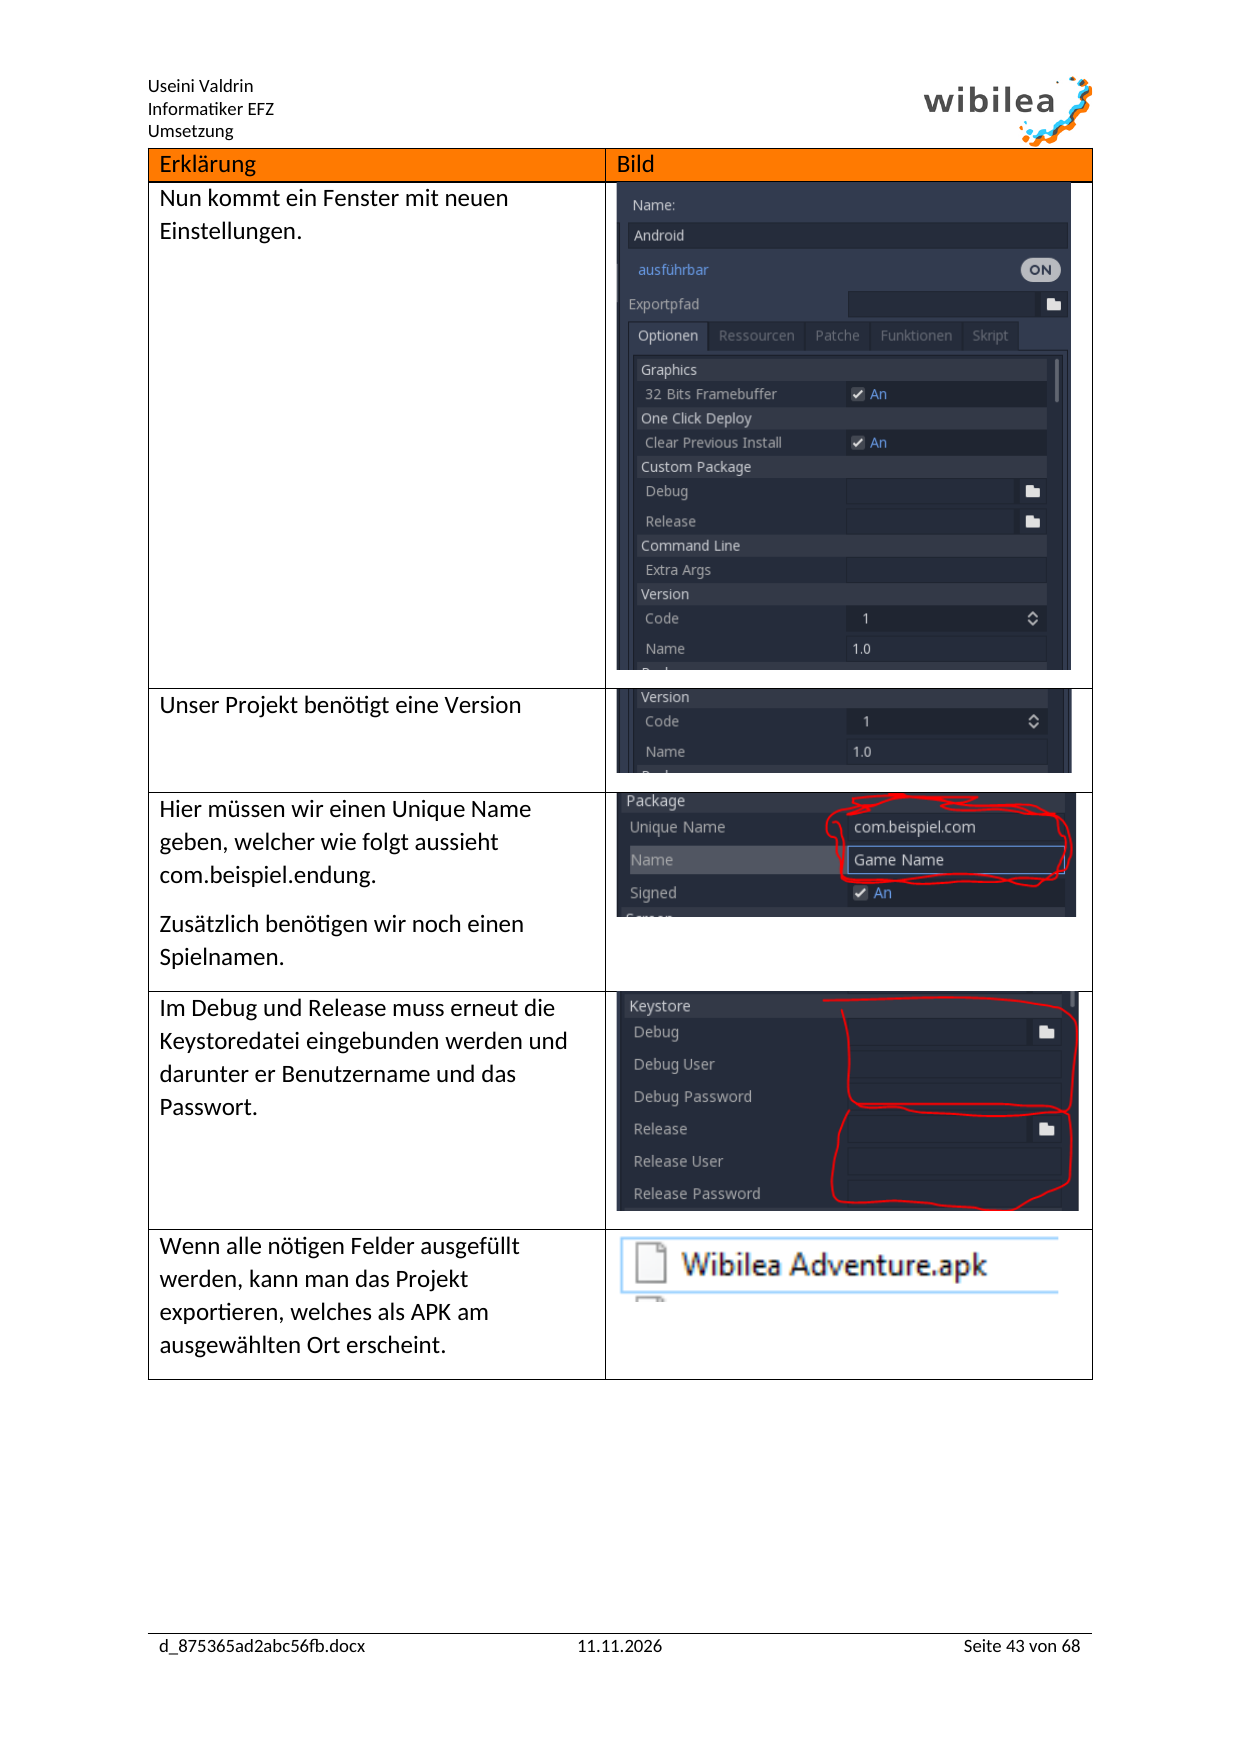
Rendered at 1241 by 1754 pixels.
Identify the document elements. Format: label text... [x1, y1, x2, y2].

table_cell Unser Projekt benötigt eine Version [149, 689, 605, 792]
table_cell [606, 1230, 1092, 1379]
table_cell Nun kommt ein Fenster mit neuen Einstellungen. [149, 183, 605, 688]
table_header Bild [606, 149, 1092, 181]
table_cell [606, 689, 1092, 792]
table_cell Wenn alle nötigen Felder ausgefüllt werden, kann man das Projekt exportieren, welches als APK am ausgewählten Ort erscheint. [149, 1230, 605, 1379]
picture [616, 1230, 1059, 1302]
table_cell [606, 793, 1092, 991]
picture [616, 689, 1072, 773]
table_cell [606, 992, 1092, 1229]
table_cell Hier müssen wir einen Unique Name geben, welcher wie folgt aussieht com.beispiel.endung. Zusätzlich benötigen wir noch einen Spielnamen. [149, 793, 605, 991]
table_cell [606, 183, 1092, 688]
table_header Erklärung [149, 149, 605, 181]
picture [616, 793, 1077, 917]
picture [616, 991, 1079, 1211]
picture [923, 75, 1093, 147]
picture [616, 182, 1071, 670]
table_cell Im Debug und Release muss erneut die Keystoredatei eingebunden werden und darunter er Benutzername und das Passwort. [149, 992, 605, 1229]
